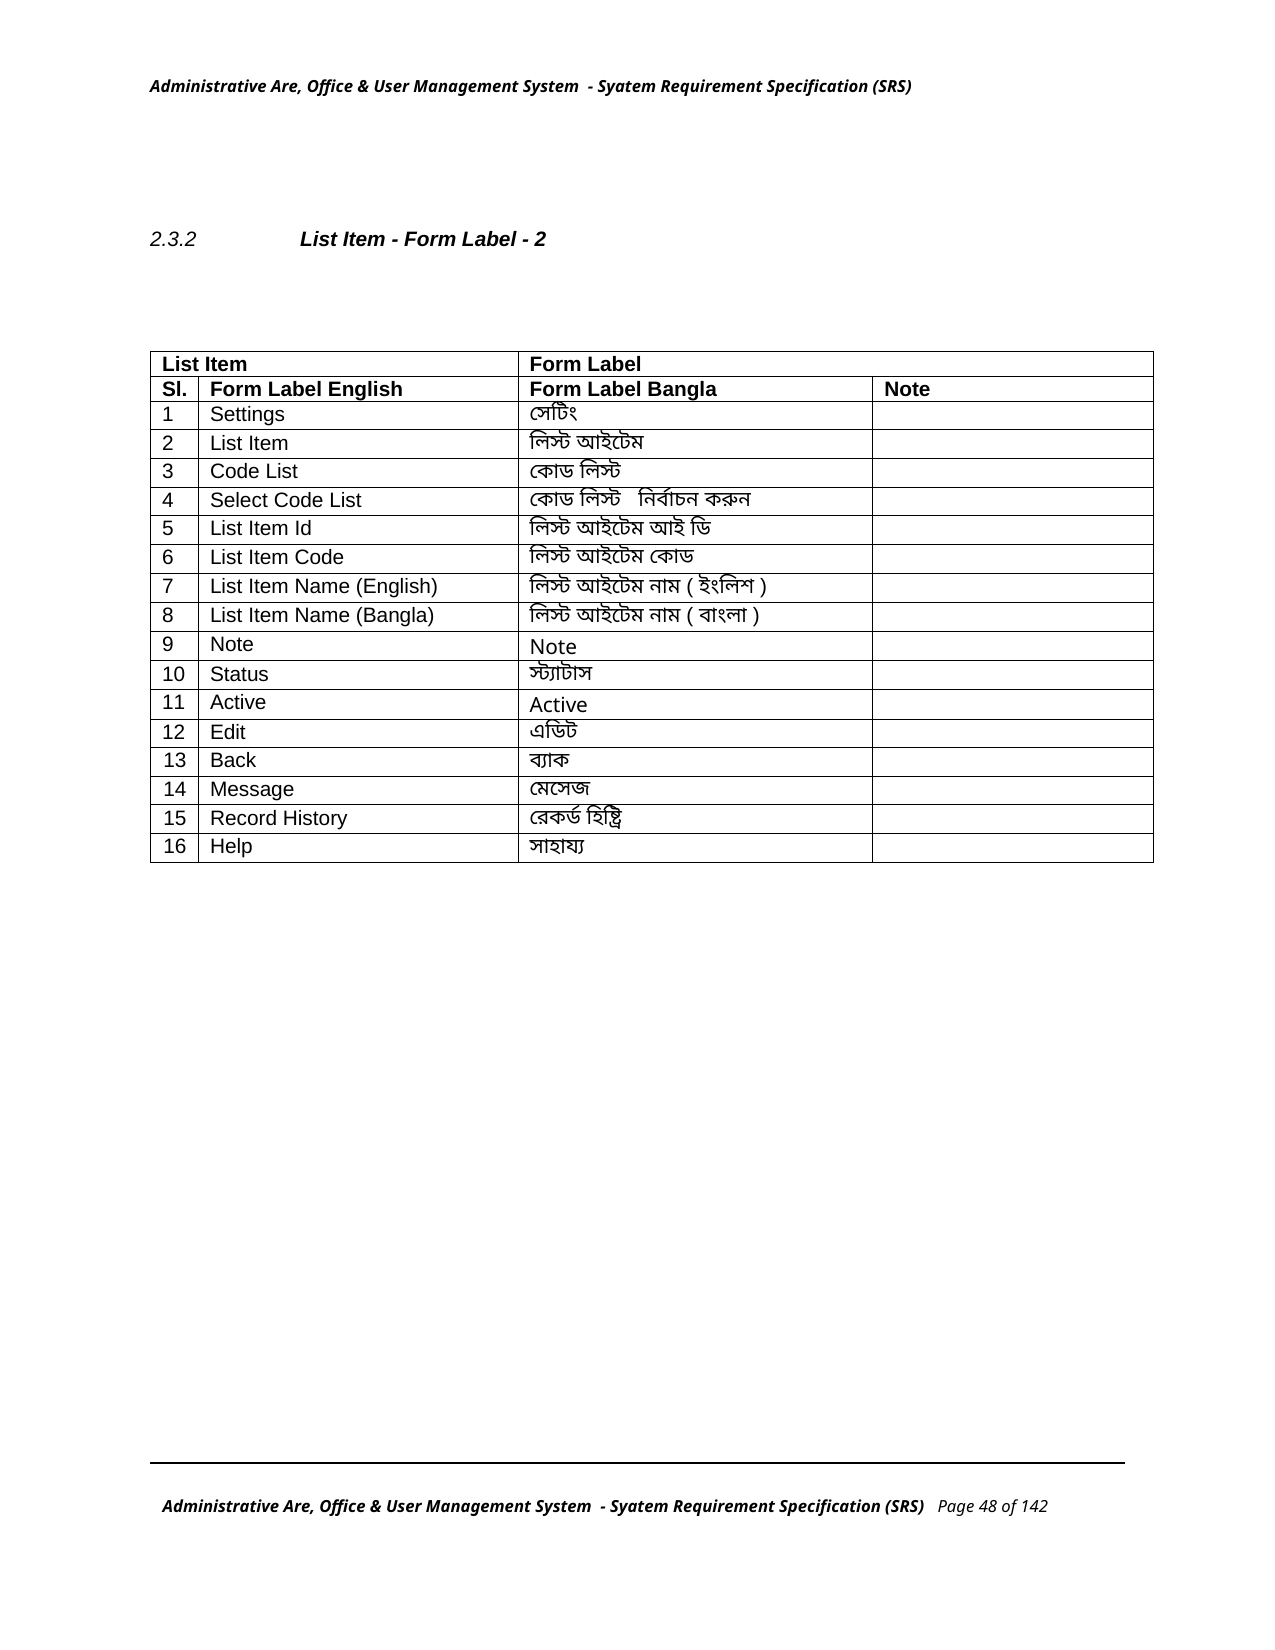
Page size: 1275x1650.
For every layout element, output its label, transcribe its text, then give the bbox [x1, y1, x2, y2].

table_cell কোড লিস্ট নির্বাচন করুন [519, 488, 872, 515]
table_cell Active [199, 690, 518, 718]
table_cell Form Label English [199, 377, 518, 401]
table_cell List Item [199, 430, 518, 458]
table_cell Help [199, 834, 518, 862]
table_cell List Item Code [199, 545, 518, 572]
table_cell 14 [151, 777, 198, 804]
table_cell স্ট্যাটাস [519, 661, 872, 689]
table_cell [873, 720, 1153, 747]
table_cell List Item Name (Bangla) [199, 603, 518, 631]
table_cell লিস্ট আইটেম [519, 430, 872, 458]
table_cell [873, 690, 1153, 718]
table_cell 6 [151, 545, 198, 572]
table_cell Code List [199, 459, 518, 487]
table_cell [873, 777, 1153, 804]
table_cell সাহায্য [519, 834, 872, 862]
table_cell এডিট [519, 720, 872, 747]
table_cell লিস্ট আইটেম আই ডি [519, 516, 872, 544]
table_cell [873, 661, 1153, 689]
table_cell 11 [151, 690, 198, 718]
table_cell লিস্ট আইটেম নাম ( ইংলিশ ) [519, 574, 872, 602]
table_cell সেটিং [519, 402, 872, 429]
table_cell লিস্ট আইটেম কোড [519, 545, 872, 572]
table_cell Record History [199, 805, 518, 833]
table_cell 8 [151, 603, 198, 631]
table_cell রেকর্ড হিষ্ট্রি [519, 805, 872, 833]
table_header List Item [151, 352, 518, 376]
table_cell 16 [151, 834, 198, 862]
table_cell Status [199, 661, 518, 689]
table_cell 7 [151, 574, 198, 602]
table_cell Note [873, 377, 1153, 401]
table_cell ব্যাক [519, 748, 872, 776]
table_cell 5 [151, 516, 198, 544]
table_cell List Item Name (English) [199, 574, 518, 602]
table_cell Form Label Bangla [519, 377, 872, 401]
table_cell [873, 574, 1153, 602]
table_cell [873, 603, 1153, 631]
table_cell 15 [151, 805, 198, 833]
table_header Form Label [519, 352, 1153, 376]
table_cell [873, 805, 1153, 833]
table_cell Active [519, 690, 872, 718]
table_cell Sl. [151, 377, 198, 401]
table_cell Select Code List [199, 488, 518, 515]
table_cell [873, 834, 1153, 862]
table_cell 1 [151, 402, 198, 429]
table_cell [873, 459, 1153, 487]
table_cell [873, 516, 1153, 544]
table_cell Note [519, 632, 872, 660]
table_cell [873, 430, 1153, 458]
table_cell লিস্ট আইটেম নাম ( বাংলা ) [519, 603, 872, 631]
table_cell 9 [151, 632, 198, 660]
table_cell কোড লিস্ট [519, 459, 872, 487]
table_cell Note [199, 632, 518, 660]
table_cell 3 [151, 459, 198, 487]
table_cell [873, 632, 1153, 660]
table_cell Settings [199, 402, 518, 429]
table_cell 10 [151, 661, 198, 689]
table_cell মেসেজ [519, 777, 872, 804]
table_cell Back [199, 748, 518, 776]
table_cell 12 [151, 720, 198, 747]
table_cell 2 [151, 430, 198, 458]
table_cell [873, 545, 1153, 572]
table_cell List Item Id [199, 516, 518, 544]
subtitle List Item - Form Label - 2 [150, 226, 1125, 250]
table_cell 4 [151, 488, 198, 515]
table_cell 13 [151, 748, 198, 776]
table_cell Message [199, 777, 518, 804]
table_cell [873, 748, 1153, 776]
table_cell Edit [199, 720, 518, 747]
table_cell [873, 402, 1153, 429]
table_cell [873, 488, 1153, 515]
